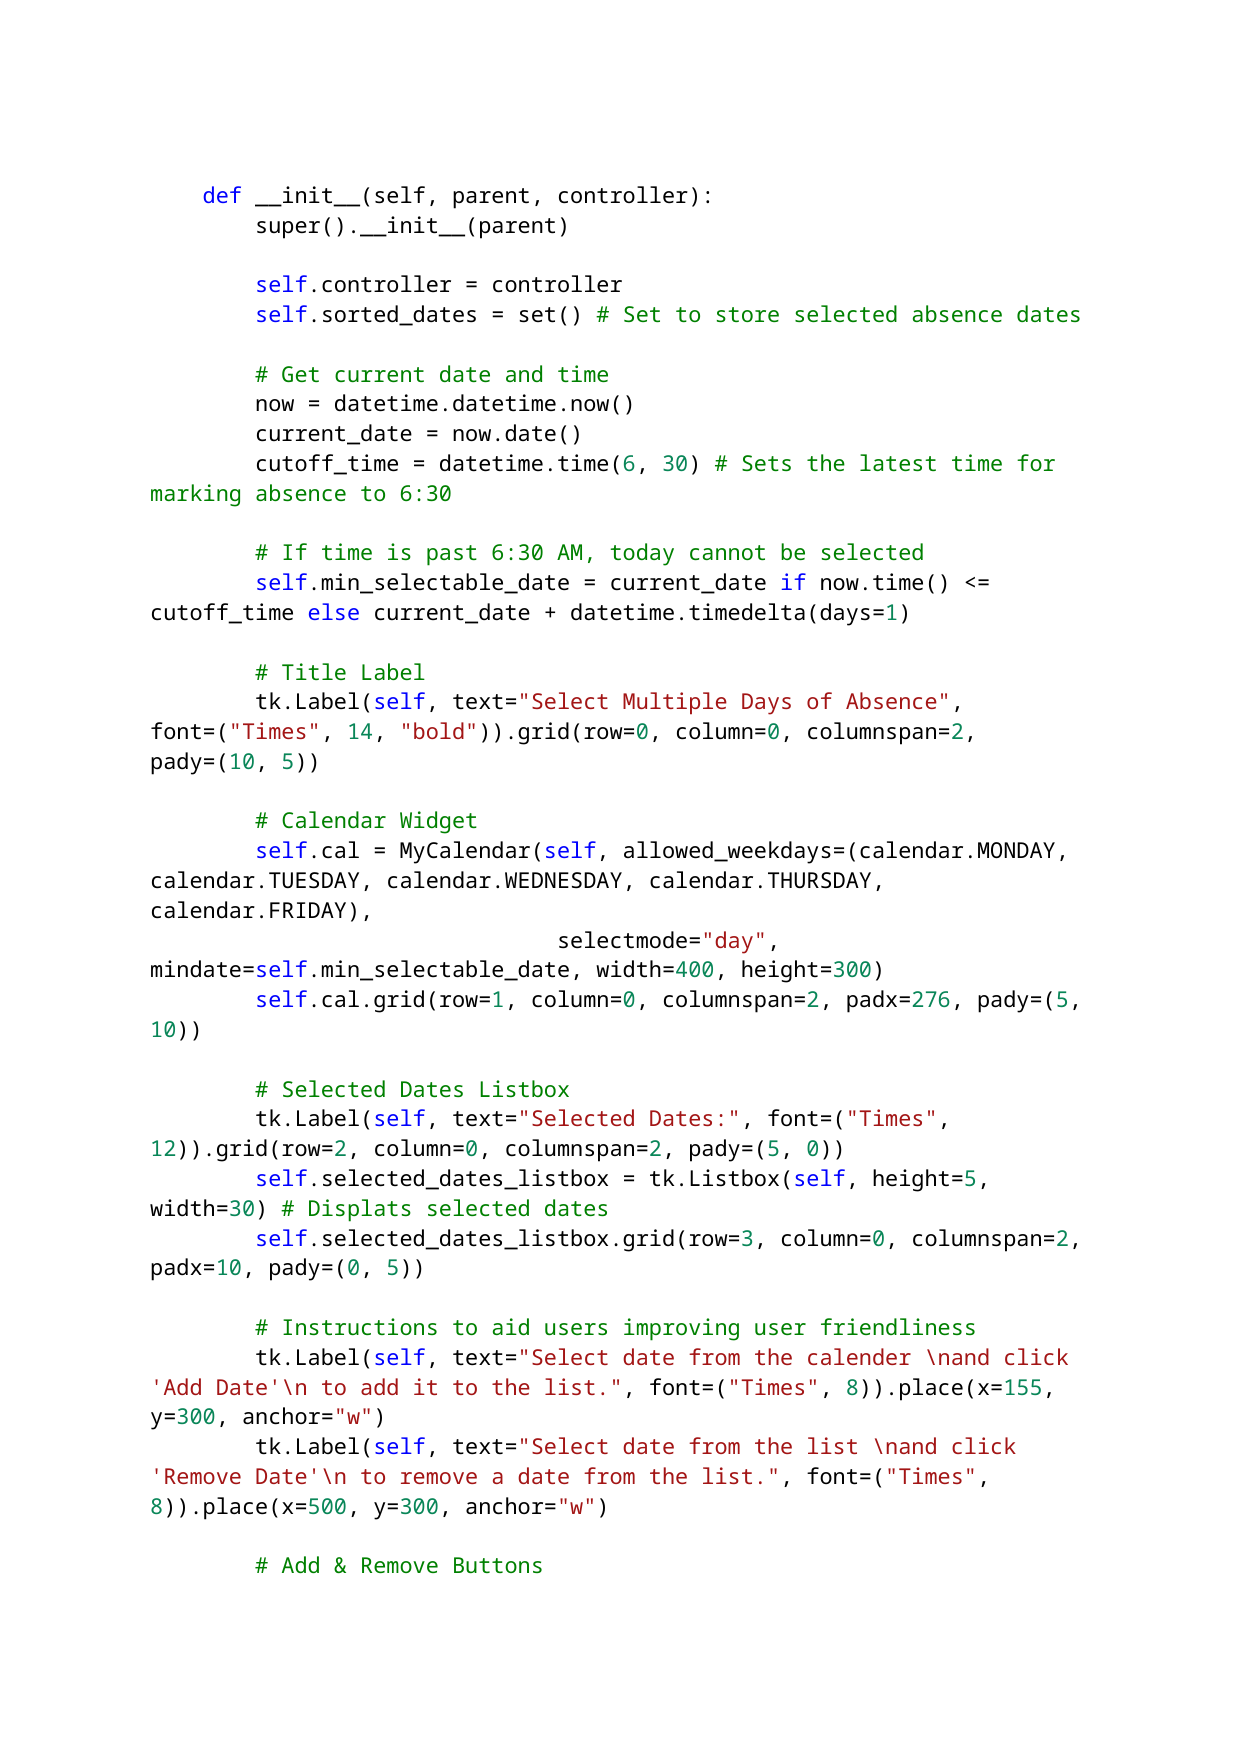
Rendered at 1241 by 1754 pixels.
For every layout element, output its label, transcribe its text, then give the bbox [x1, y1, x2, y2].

text def __init__(self, parent, controller): [150, 180, 1090, 209]
text # Instructions to aid users improving user friendliness [150, 1312, 1090, 1342]
text tk.Label(self, text="Selected Dates:", font=("Times", 12)).grid(row=2, column=0, columnspan=2, pady=(5, 0)) [150, 1103, 1090, 1163]
text cutoff_time = datetime.time(6, 30) # Sets the latest time for marking absence to 6:30 [150, 448, 1090, 507]
text tk.Label(self, text="Select date from the list \nand click 'Remove Date'\n to remove a date from the list.", font=("Times", 8)).place(x=500, y=300, anchor="w") [150, 1431, 1090, 1520]
text self.controller = controller [150, 269, 1090, 299]
text self.sorted_dates = set() # Set to store selected absence dates [150, 299, 1090, 329]
text self.cal.grid(row=1, column=0, columnspan=2, padx=276, pady=(5, 10)) [150, 984, 1090, 1044]
text self.cal = MyCalendar(self, allowed_weekdays=(calendar.MONDAY, calendar.TUESDAY, calendar.WEDNESDAY, calendar.THURSDAY, calendar.FRIDAY), [150, 835, 1090, 924]
text # If time is past 6:30 AM, today cannot be selected [150, 537, 1090, 567]
text tk.Label(self, text="Select date from the calender \nand click 'Add Date'\n to add it to the list.", font=("Times", 8)).place(x=155, y=300, anchor="w") [150, 1342, 1090, 1431]
text selectmode="day", mindate=self.min_selectable_date, width=400, height=300) [150, 924, 1090, 984]
text tk.Label(self, text="Select Multiple Days of Absence", font=("Times", 14, "bold")).grid(row=0, column=0, columnspan=2, pady=(10, 5)) [150, 686, 1090, 776]
text self.selected_dates_listbox = tk.Listbox(self, height=5, width=30) # Displats selected dates [150, 1163, 1090, 1222]
text self.selected_dates_listbox.grid(row=3, column=0, columnspan=2, padx=10, pady=(0, 5)) [150, 1222, 1090, 1282]
text # Calendar Widget [150, 805, 1090, 835]
text super().__init__(parent) [150, 209, 1090, 239]
text # Get current date and time [150, 358, 1090, 388]
text now = datetime.datetime.now() [150, 388, 1090, 418]
text # Selected Dates Listbox [150, 1073, 1090, 1103]
text # Add & Remove Buttons [150, 1550, 1090, 1580]
text # Title Label [150, 656, 1090, 686]
text current_date = now.date() [150, 418, 1090, 448]
text self.min_selectable_date = current_date if now.time() <= cutoff_time else current_date + datetime.timedelta(days=1) [150, 567, 1090, 627]
